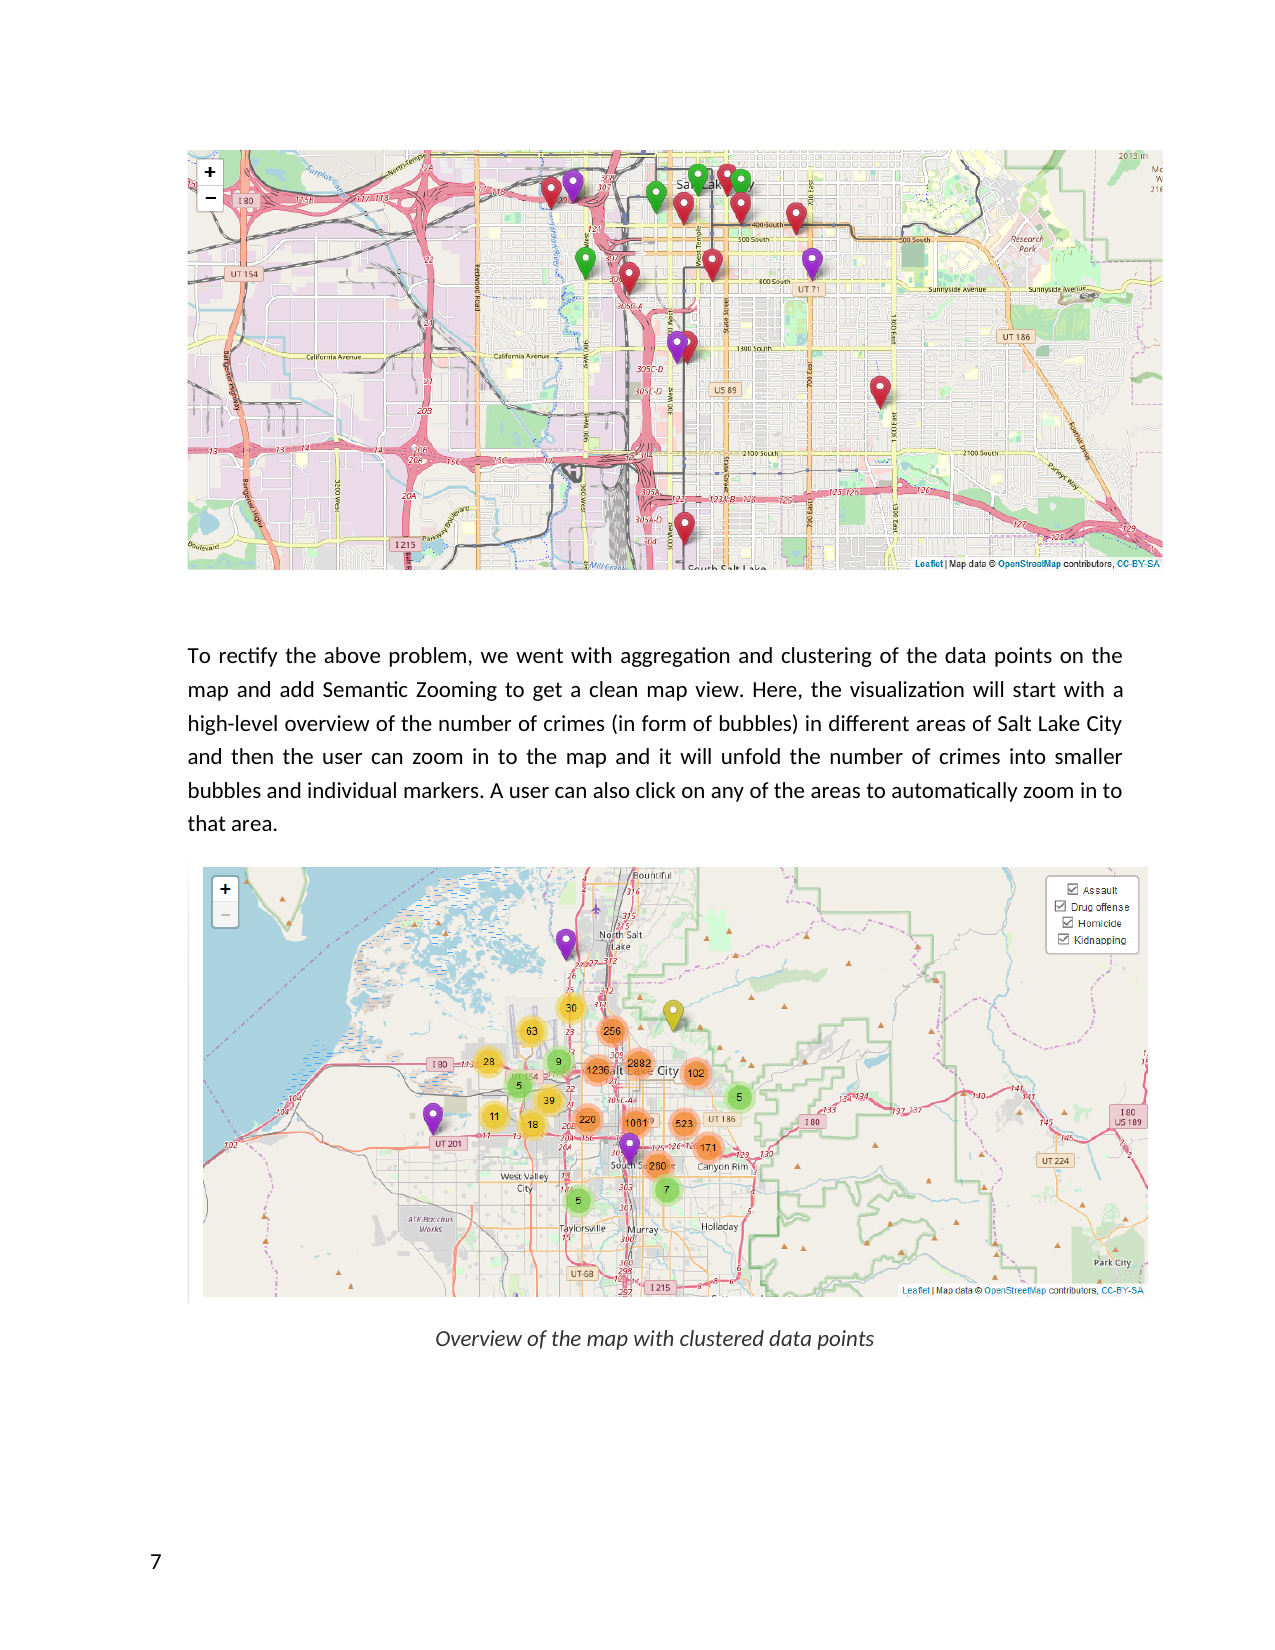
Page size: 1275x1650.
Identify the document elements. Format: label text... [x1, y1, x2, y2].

picture [187, 150, 1163, 570]
text Overview of the map with clustered data points [187, 1324, 1125, 1353]
picture [187, 859, 1163, 1303]
text To rectify the above problem, we went with aggregation and clustering of the data points on the map and add Semantic Zooming to get a clean map view. Here, the visualization will start with a high-level overview of the number of crimes (in form of bubbles) in different areas of Salt Lake City and then the user can zoom in to the map and it will unfold the number of crimes into smaller bubbles and individual markers. A user can also click on any of the areas to automatically zoom in to that area. [187, 642, 1125, 837]
